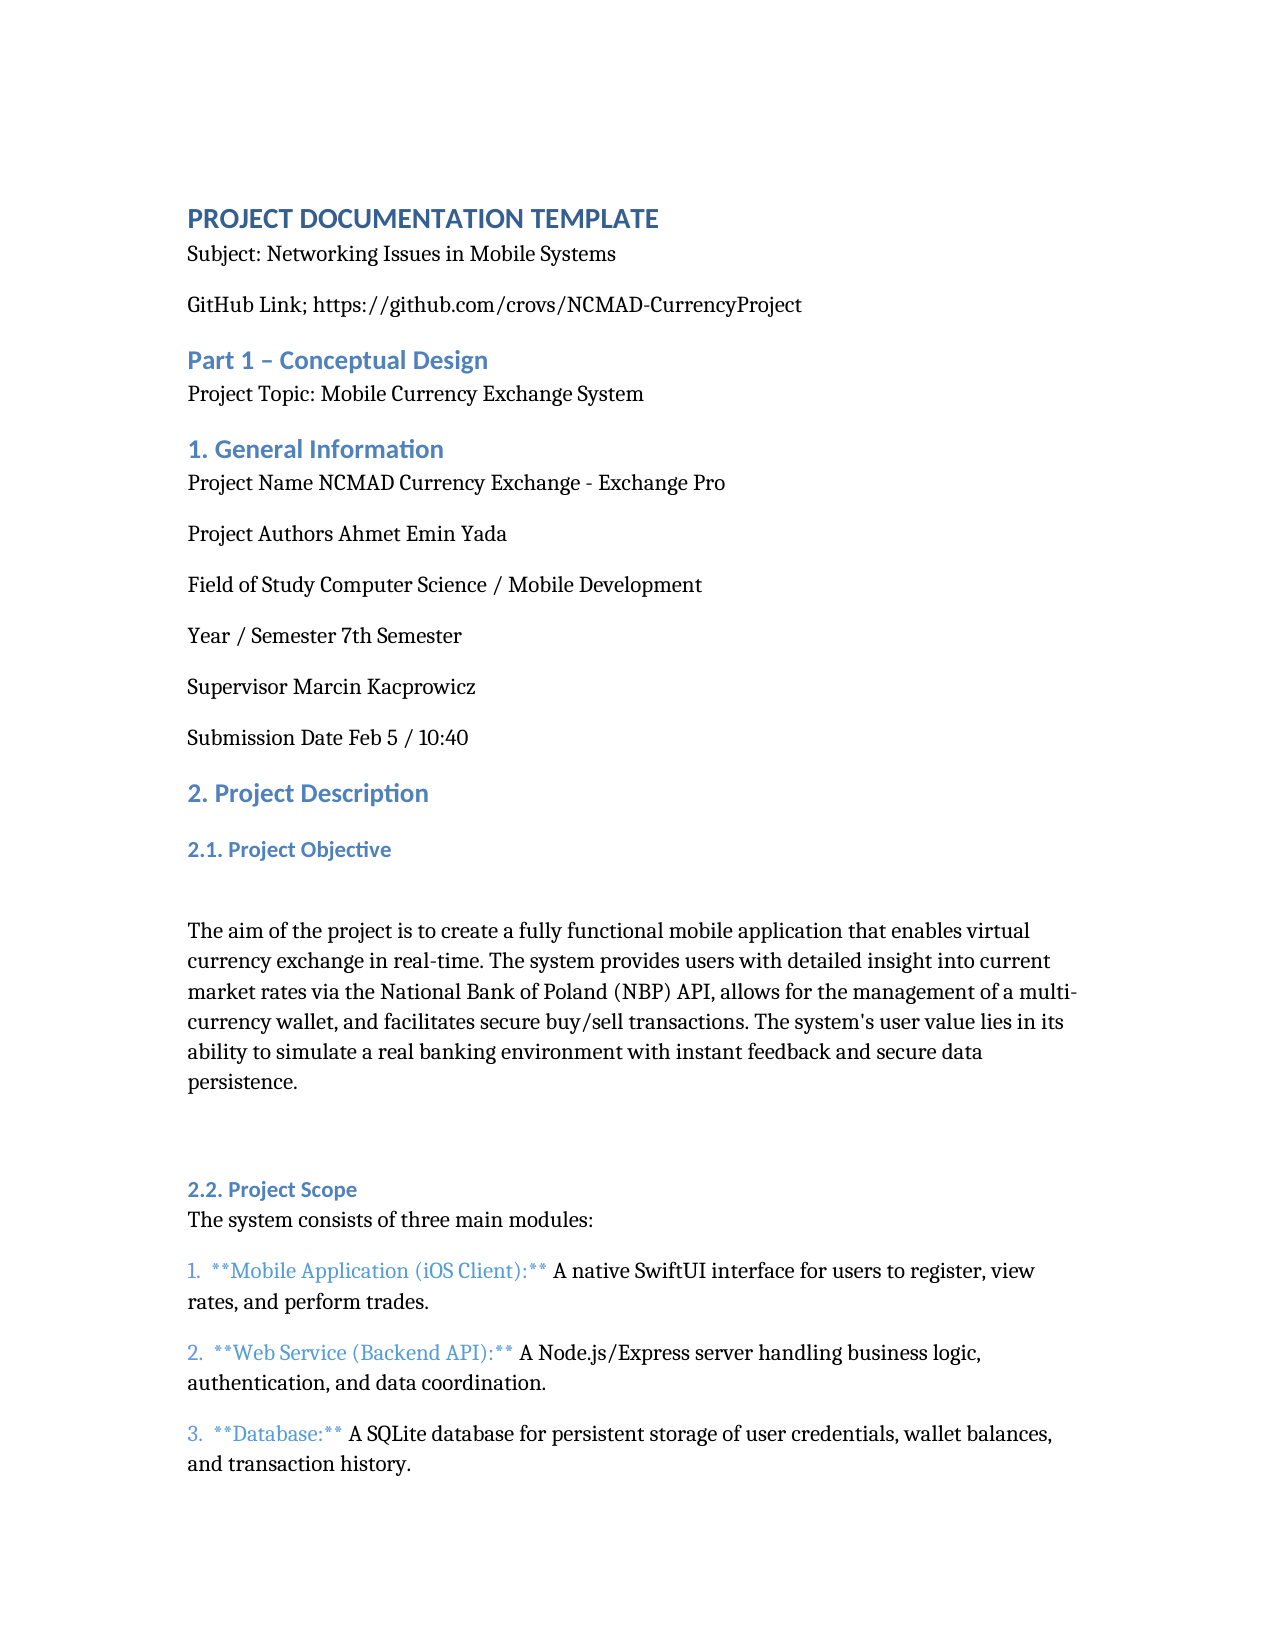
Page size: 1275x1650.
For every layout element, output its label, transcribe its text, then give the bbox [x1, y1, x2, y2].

subtitle 2.1. Project Objective [187, 835, 1087, 863]
text 2. **Web Service (Backend API):** A Node.js/Express server handling business logic, authentication, and data coordination. [187, 1339, 1087, 1396]
text Subject: Networking Issues in Mobile Systems [187, 241, 1087, 267]
text Supervisor Marcin Kacprowicz [187, 674, 1087, 700]
text 1. **Mobile Application (iOS Client):** A native SwiftUI interface for users to register, view rates, and perform trades. [187, 1258, 1087, 1315]
text Project Name NCMAD Currency Exchange - Exchange Pro [187, 470, 1087, 496]
text 3. **Database:** A SQLite database for persistent storage of user credentials, wallet balances, and transaction history. [187, 1421, 1087, 1477]
subtitle 2. Project Description [187, 776, 1087, 809]
text Submission Date Feb 5 / 10:40 [187, 725, 1087, 751]
subtitle 2.2. Project Scope [187, 1175, 1087, 1203]
text GitHub Link; https://github.com/crovs/NCMAD-CurrencyProject [187, 292, 1087, 318]
text Field of Study Computer Science / Mobile Development [187, 572, 1087, 598]
subtitle PROJECT DOCUMENTATION TEMPLATE [187, 200, 1087, 236]
subtitle Part 1 – Conceptual Design [187, 343, 1087, 376]
text Project Topic: Mobile Currency Exchange System [187, 381, 1087, 407]
text Project Authors Ahmet Emin Yada [187, 521, 1087, 547]
text The aim of the project is to create a fully functional mobile application that enables virtual currency exchange in real-time. The system provides users with detailed insight into current market rates via the National Bank of Poland (NBP) API, allows for the management of a multi-currency wallet, and facilitates secure buy/sell transactions. The system's user value lies in its ability to simulate a real banking environment with instant feedback and secure data persistence. [187, 918, 1087, 1096]
subtitle 1. General Information [187, 432, 1087, 465]
text Year / Semester 7th Semester [187, 623, 1087, 649]
text The system consists of three main modules: [187, 1207, 1087, 1234]
